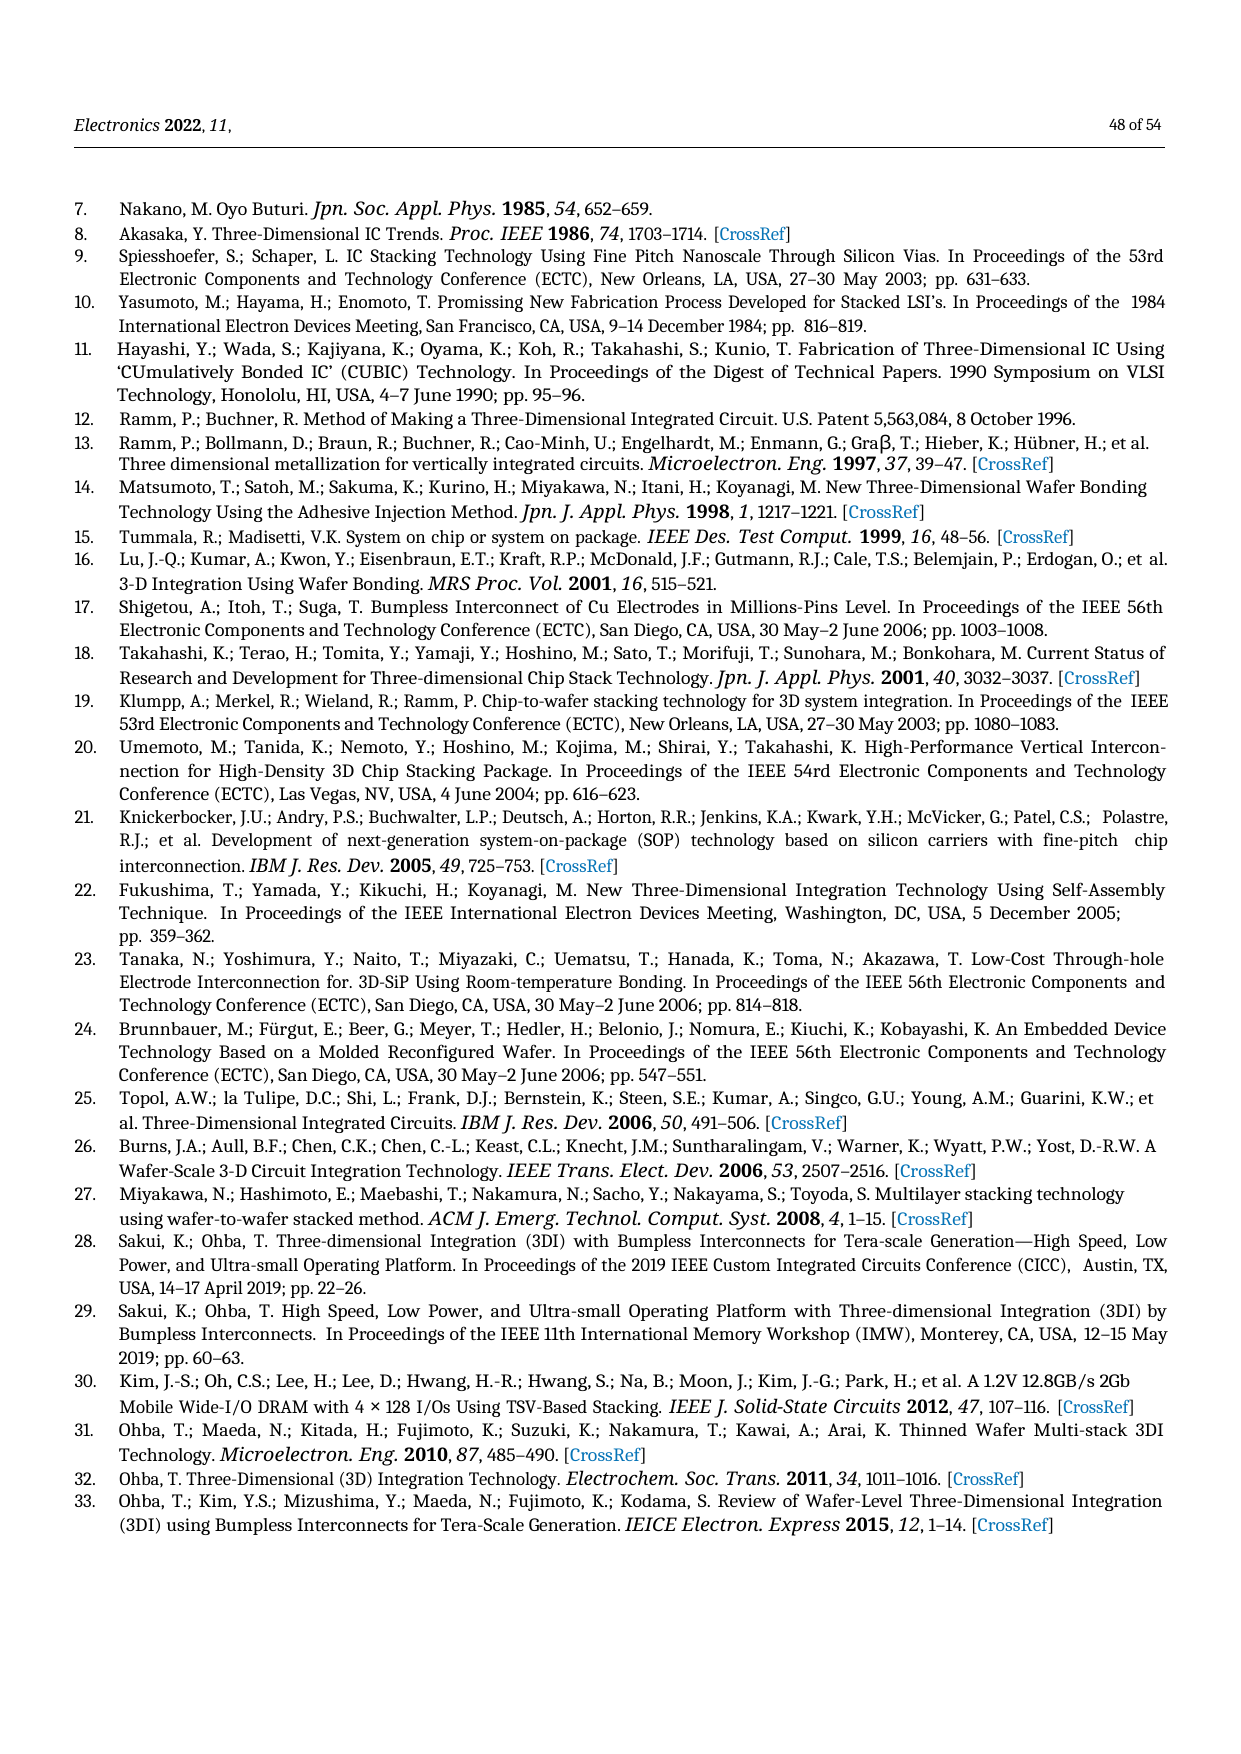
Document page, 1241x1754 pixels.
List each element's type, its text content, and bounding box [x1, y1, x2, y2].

list Burns, J.A.; Aull, B.F.; Chen, C.K.; Chen, C.-L.; Keast, C.L.; Knecht, J.M.; Suntharalingam, V.; Warner, K.; Wyatt, P.W.; Yost, D.-R.W. A Wafer-Scale 3-D Circuit Integration Technology. IEEE Trans. Elect. Dev. 2006, 53, 2507–2516. [CrossRef] [74, 1136, 1169, 1183]
list Hayashi, Y.; Wada, S.; Kajiyana, K.; Oyama, K.; Koh, R.; Takahashi, S.; Kunio, T. Fabrication of Three-Dimensional IC Using ‘CUmulatively Bonded IC’ (CUBIC) Technology. In Proceedings of the Digest of Technical Papers. 1990 Symposium on VLSI Technology, Honololu, HI, USA, 4–7 June 1990; pp. 95–96. [74, 338, 1166, 406]
list Lu, J.-Q.; Kumar, A.; Kwon, Y.; Eisenbraun, E.T.; Kraft, R.P.; McDonald, J.F.; Gutmann, R.J.; Cale, T.S.; Belemjain, P.; Erdogan, O.; et al. 3-D Integration Using Wafer Bonding. MRS Proc. Vol. 2001, 16, 515–521. [74, 549, 1168, 596]
list Shigetou, A.; Itoh, T.; Suga, T. Bumpless Interconnect of Cu Electrodes in Millions-Pins Level. In Proceedings of the IEEE 56th Electronic Components and Technology Conference (ECTC), San Diego, CA, USA, 30 May–2 June 2006; pp. 1003–1008. [74, 596, 1165, 641]
list Nakano, M. Oyo Buturi. Jpn. Soc. Appl. Phys. 1985, 54, 652–659. [74, 196, 1182, 220]
list Yasumoto, M.; Hayama, H.; Enomoto, T. Promissing New Fabrication Process Developed for Stacked LSI’s. In Proceedings of the 1984 International Electron Devices Meeting, San Francisco, CA, USA, 9–14 December 1984; pp. 816–819. [74, 292, 1165, 337]
text Mobile Wide-I/O DRAM with 4 × 128 I/Os Using TSV-Based Stacking. IEEE J. Solid-State Circuits 2012, 47, 107–116. [CrossRef] [119, 1392, 1182, 1419]
list Ramm, P.; Buchner, R. Method of Making a Three-Dimensional Integrated Circuit. U.S. Patent 5,563,084, 8 October 1996. [74, 408, 1182, 430]
list Tanaka, N.; Yoshimura, Y.; Naito, T.; Miyazaki, C.; Uematsu, T.; Hanada, K.; Toma, N.; Akazawa, T. Low-Cost Through-hole Electrode Interconnection for. 3D-SiP Using Room-temperature Bonding. In Proceedings of the IEEE 56th Electronic Components and Technology Conference (ECTC), San Diego, CA, USA, 30 May–2 June 2006; pp. 814–818. [74, 948, 1166, 1016]
list Matsumoto, T.; Satoh, M.; Sakuma, K.; Kurino, H.; Miyakawa, N.; Itani, H.; Koyanagi, M. New Three-Dimensional Wafer Bonding Technology Using the Adhesive Injection Method. Jpn. J. Appl. Phys. 1998, 1, 1217–1221. [CrossRef] [74, 477, 1165, 524]
list Sakui, K.; Ohba, T. High Speed, Low Power, and Ultra-small Operating Platform with Three-dimensional Integration (3DI) by Bumpless Interconnects. In Proceedings of the IEEE 11th International Memory Workshop (IMW), Monterey, CA, USA, 12–15 May 2019; pp. 60–63. [74, 1301, 1168, 1369]
list Topol, A.W.; la Tulipe, D.C.; Shi, L.; Frank, D.J.; Bernstein, K.; Steen, S.E.; Kumar, A.; Singco, G.U.; Young, A.M.; Guarini, K.W.; et al. Three-Dimensional Integrated Circuits. IBM J. Res. Dev. 2006, 50, 491–506. [CrossRef] [74, 1088, 1168, 1135]
list Ramm, P.; Bollmann, D.; Braun, R.; Buchner, R.; Cao-Minh, U.; Engelhardt, M.; Enmann, G.; Graβ, T.; Hieber, K.; Hübner, H.; et al. Three dimensional metallization for vertically integrated circuits. Microelectron. Eng. 1997, 37, 39–47. [CrossRef] [74, 432, 1169, 476]
list Miyakawa, N.; Hashimoto, E.; Maebashi, T.; Nakamura, N.; Sacho, Y.; Nakayama, S.; Toyoda, S. Multilayer stacking technology using wafer-to-wafer stacked method. ACM J. Emerg. Technol. Comput. Syst. 2008, 4, 1–15. [CrossRef] [74, 1183, 1166, 1230]
list Umemoto, M.; Tanida, K.; Nemoto, Y.; Hoshino, M.; Kojima, M.; Shirai, Y.; Takahashi, K. High-Performance Vertical Intercon- nection for High-Density 3D Chip Stacking Package. In Proceedings of the IEEE 54rd Electronic Components and Technology Conference (ECTC), Las Vegas, NV, USA, 4 June 2004; pp. 616–623. [74, 737, 1168, 805]
list Kim, J.-S.; Oh, C.S.; Lee, H.; Lee, D.; Hwang, H.-R.; Hwang, S.; Na, B.; Moon, J.; Kim, J.-G.; Park, H.; et al. A 1.2V 12.8GB/s 2Gb [74, 1370, 1182, 1392]
text pp. 359–362. [119, 926, 1182, 947]
list Ohba, T. Three-Dimensional (3D) Integration Technology. Electrochem. Soc. Trans. 2011, 34, 1011–1016. [CrossRef] [74, 1466, 1182, 1490]
list Ohba, T.; Kim, Y.S.; Mizushima, Y.; Maeda, N.; Fujimoto, K.; Kodama, S. Review of Wafer-Level Three-Dimensional Integration (3DI) using Bumpless Interconnects for Tera-Scale Generation. IEICE Electron. Express 2015, 12, 1–14. [CrossRef] [74, 1490, 1165, 1537]
list Knickerbocker, J.U.; Andry, P.S.; Buchwalter, L.P.; Deutsch, A.; Horton, R.R.; Jenkins, K.A.; Kwark, Y.H.; McVicker, G.; Patel, C.S.; Polastre, R.J.; et al. Development of next-generation system-on-package (SOP) technology based on silicon carriers with fine-pitch chip interconnection. IBM J. Res. Dev. 2005, 49, 725–753. [CrossRef] [74, 807, 1168, 878]
list Fukushima, T.; Yamada, Y.; Kikuchi, H.; Koyanagi, M. New Three-Dimensional Integration Technology Using Self-Assembly Technique. In Proceedings of the IEEE International Electron Devices Meeting, Washington, DC, USA, 5 December 2005; [74, 879, 1168, 924]
list Takahashi, K.; Terao, H.; Tomita, Y.; Yamaji, Y.; Hoshino, M.; Sato, T.; Morifuji, T.; Sunohara, M.; Bonkohara, M. Current Status of Research and Development for Three-dimensional Chip Stack Technology. Jpn. J. Appl. Phys. 2001, 40, 3032–3037. [CrossRef] [74, 643, 1165, 690]
list Klumpp, A.; Merkel, R.; Wieland, R.; Ramm, P. Chip-to-wafer stacking technology for 3D system integration. In Proceedings of the IEEE 53rd Electronic Components and Technology Conference (ECTC), New Orleans, LA, USA, 27–30 May 2003; pp. 1080–1083. [74, 691, 1168, 735]
list Akasaka, Y. Three-Dimensional IC Trends. Proc. IEEE 1986, 74, 1703–1714. [CrossRef] [74, 220, 1182, 245]
list Ohba, T.; Maeda, N.; Kitada, H.; Fujimoto, K.; Suzuki, K.; Nakamura, T.; Kawai, A.; Arai, K. Thinned Wafer Multi-stack 3DI Technology. Microelectron. Eng. 2010, 87, 485–490. [CrossRef] [74, 1419, 1166, 1466]
list Sakui, K.; Ohba, T. Three-dimensional Integration (3DI) with Bumpless Interconnects for Tera-scale Generation—High Speed, Low Power, and Ultra-small Operating Platform. In Proceedings of the 2019 IEEE Custom Integrated Circuits Conference (CICC), Austin, TX, USA, 14–17 April 2019; pp. 22–26. [74, 1231, 1168, 1299]
list Spiesshoefer, S.; Schaper, L. IC Stacking Technology Using Fine Pitch Nanoscale Through Silicon Vias. In Proceedings of the 53rd Electronic Components and Technology Conference (ECTC), New Orleans, LA, USA, 27–30 May 2003; pp. 631–633. [74, 246, 1166, 290]
list Brunnbauer, M.; Fürgut, E.; Beer, G.; Meyer, T.; Hedler, H.; Belonio, J.; Nomura, E.; Kiuchi, K.; Kobayashi, K. An Embedded Device Technology Based on a Molded Reconfigured Wafer. In Proceedings of the IEEE 56th Electronic Components and Technology Conference (ECTC), San Diego, CA, USA, 30 May–2 June 2006; pp. 547–551. [74, 1018, 1166, 1086]
list Tummala, R.; Madisetti, V.K. System on chip or system on package. IEEE Des. Test Comput. 1999, 16, 48–56. [CrossRef] [74, 524, 1182, 548]
